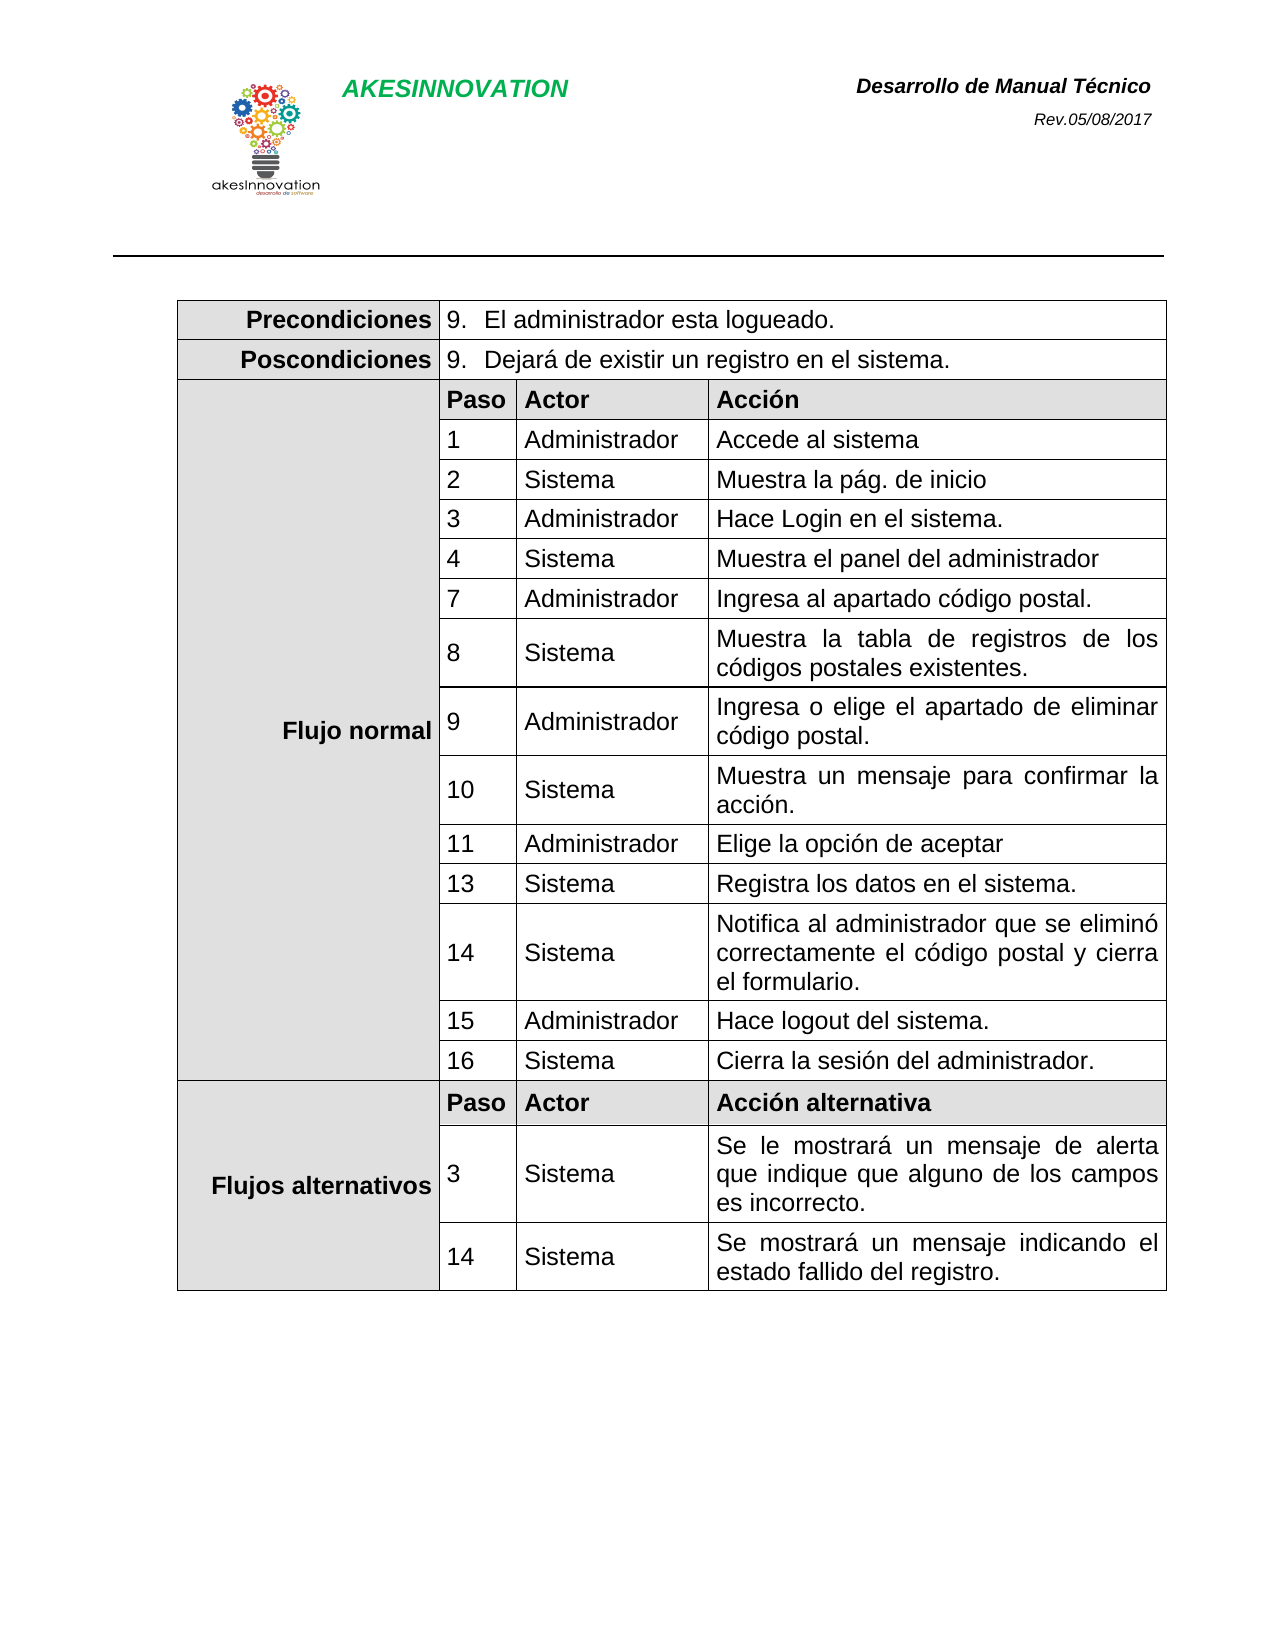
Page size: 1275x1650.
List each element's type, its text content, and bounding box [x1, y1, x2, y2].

table_cell Muestra la pág. de inicio [709, 460, 1166, 498]
table_cell Ingresa o elige el apartado de eliminar código postal. [709, 688, 1166, 755]
table_cell Se le mostrará un mensaje de alerta que indique que alguno de los campos es incorrecto. [709, 1126, 1166, 1222]
table_cell Acción [709, 380, 1166, 419]
table_cell 2 [440, 460, 516, 498]
table_cell 9 [440, 688, 516, 755]
table_cell Muestra la tabla de registros de los códigos postales existentes. [709, 619, 1166, 686]
table_cell 14 [440, 1223, 516, 1290]
table_cell Administrador [517, 1001, 708, 1040]
table_cell Muestra un mensaje para confirmar la acción. [709, 756, 1166, 823]
table_cell Sistema [517, 619, 708, 686]
table_cell Sistema [517, 864, 708, 903]
table_cell Administrador [517, 579, 708, 618]
table_cell Cierra la sesión del administrador. [709, 1041, 1166, 1080]
table_cell 3 [440, 500, 516, 538]
table_cell Poscondiciones [178, 340, 439, 379]
table_cell 7 [440, 579, 516, 618]
table_cell Sistema [517, 539, 708, 578]
table_cell Dejará de existir un registro en el sistema. [440, 340, 1166, 379]
table_cell Sistema [517, 460, 708, 498]
table_cell 4 [440, 539, 516, 578]
table_cell Hace Login en el sistema. [709, 500, 1166, 538]
table_cell Actor [517, 1081, 708, 1124]
table_cell El administrador esta logueado. [440, 301, 1166, 339]
table_cell Paso [440, 1081, 516, 1124]
table_cell 10 [440, 756, 516, 823]
table_cell Se mostrará un mensaje indicando el estado fallido del registro. [709, 1223, 1166, 1290]
table_cell Flujos alternativos [178, 1081, 439, 1290]
table_cell 15 [440, 1001, 516, 1040]
table_cell Administrador [517, 420, 708, 459]
table_cell Sistema [517, 1126, 708, 1222]
table_cell Hace logout del sistema. [709, 1001, 1166, 1040]
table_cell Notifica al administrador que se eliminó correctamente el código postal y cierra el formulario. [709, 904, 1166, 1000]
table_cell Elige la opción de aceptar [709, 825, 1166, 863]
table_cell Registra los datos en el sistema. [709, 864, 1166, 903]
table_cell Muestra el panel del administrador [709, 539, 1166, 578]
table_cell 1 [440, 420, 516, 459]
table_cell Administrador [517, 688, 708, 755]
table_cell Actor [517, 380, 708, 419]
table_cell Paso [440, 380, 516, 419]
table_cell Flujo normal [178, 380, 439, 1080]
table_cell 14 [440, 904, 516, 1000]
table_cell Sistema [517, 1041, 708, 1080]
table_cell 8 [440, 619, 516, 686]
table_cell Acción alternativa [709, 1081, 1166, 1124]
table_cell Administrador [517, 500, 708, 538]
table_cell Administrador [517, 825, 708, 863]
table_cell Sistema [517, 1223, 708, 1290]
table_cell Ingresa al apartado código postal. [709, 579, 1166, 618]
table_cell 13 [440, 864, 516, 903]
table_cell 11 [440, 825, 516, 863]
table_cell Sistema [517, 756, 708, 823]
table_cell 3 [440, 1126, 516, 1222]
picture [198, 73, 331, 227]
table_cell Sistema [517, 904, 708, 1000]
table_cell 16 [440, 1041, 516, 1080]
table_cell Precondiciones [178, 301, 439, 339]
table_cell Accede al sistema [709, 420, 1166, 459]
